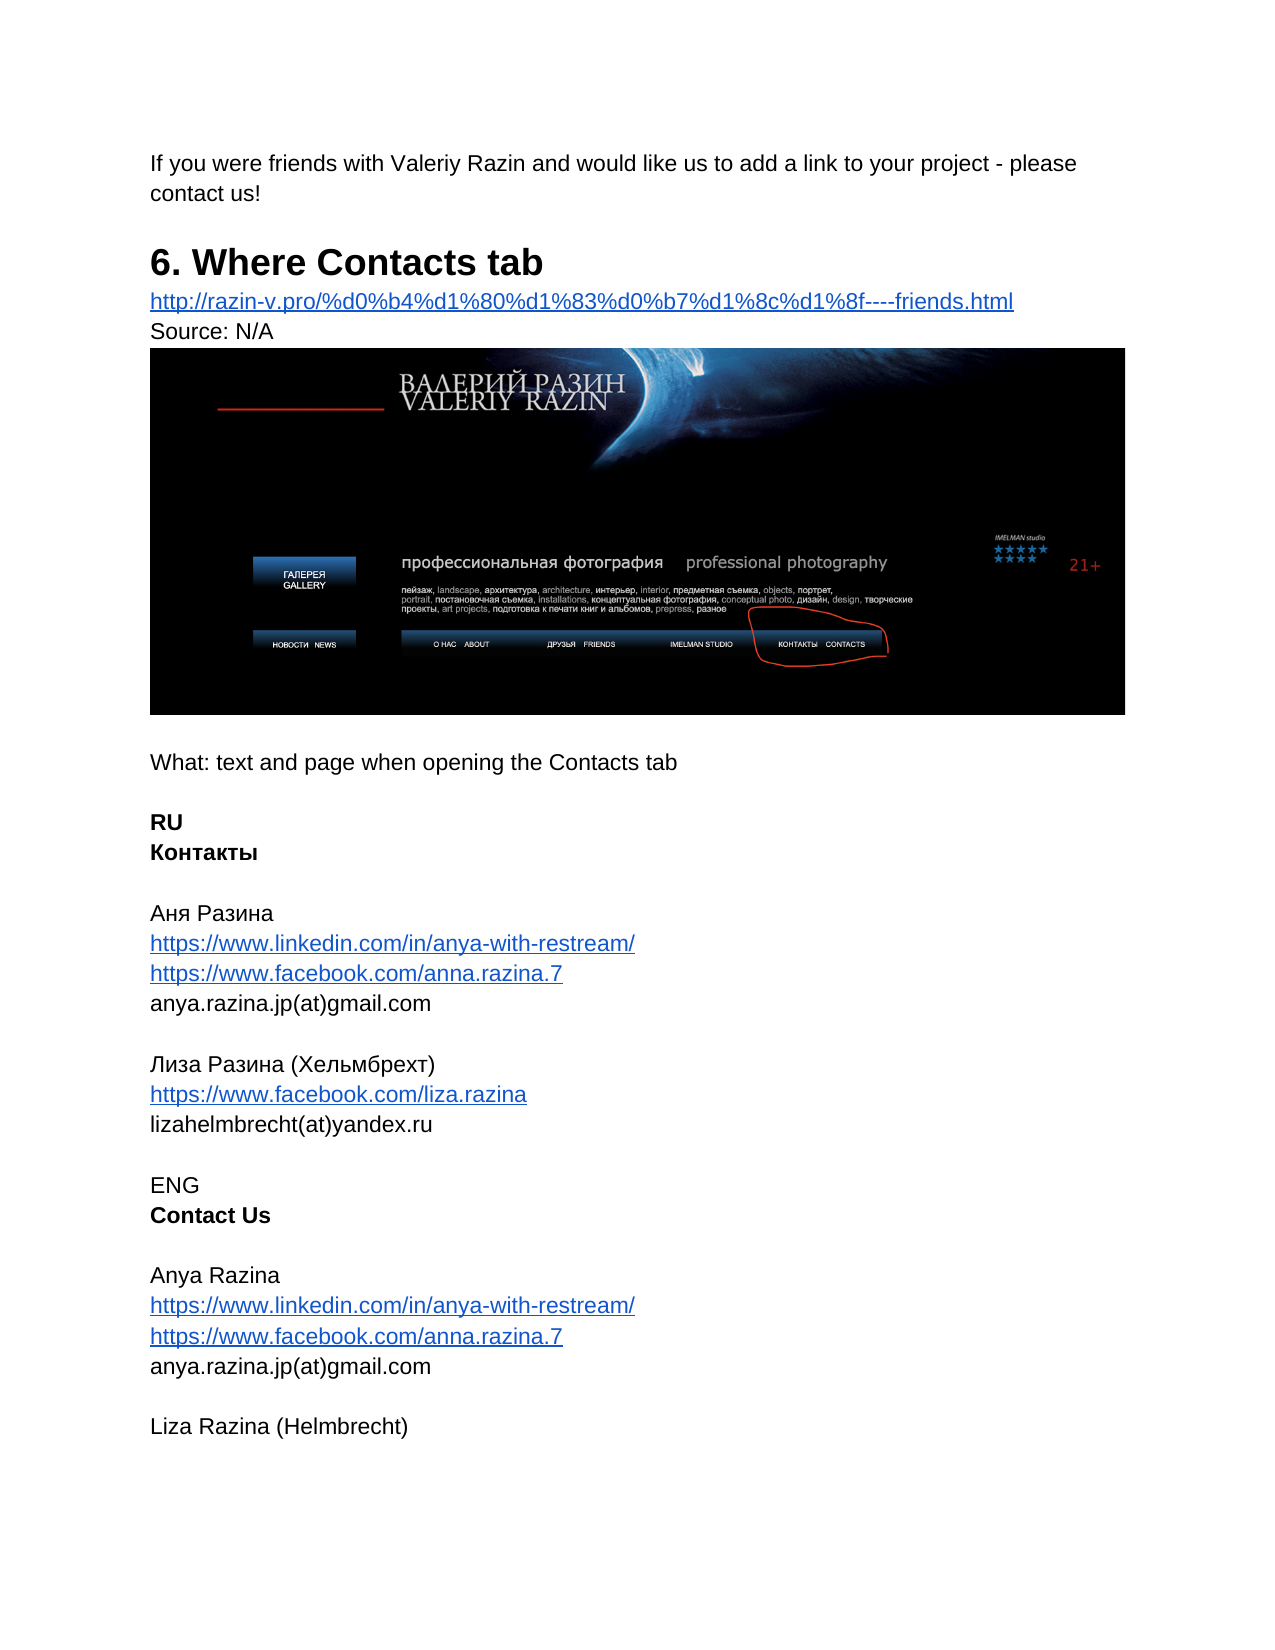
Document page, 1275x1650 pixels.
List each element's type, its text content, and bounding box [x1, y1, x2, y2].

text Anya Razina https://www.linkedin.com/in/anya-with-restream/ https://www.facebook.com/anna.razina.7 [150, 1262, 1125, 1349]
text ENG Contact Us [150, 1141, 1125, 1258]
text What: text and page when opening the Contacts tab [150, 749, 1125, 775]
text 6. Where Contacts tab http://razin-v.pro/%d0%b4%d1%80%d1%83%d0%b7%d1%8c%d1%8f----friends.html [150, 241, 1125, 314]
text anya.razina.jp(at)gmail.com Лиза Разина (Хельмбрехт) https://www.facebook.com/liza.razina lizahelmbrecht(at)yandex.ru [150, 990, 1125, 1138]
text Контакты Аня Разина https://www.linkedin.com/in/anya-with-restream/ https://www.facebook.com/anna.razina.7 [150, 839, 1125, 987]
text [150, 150, 1125, 207]
text RU [150, 809, 1125, 836]
picture [150, 348, 1125, 715]
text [150, 1353, 1125, 1440]
text Source: N/A [150, 318, 1125, 344]
